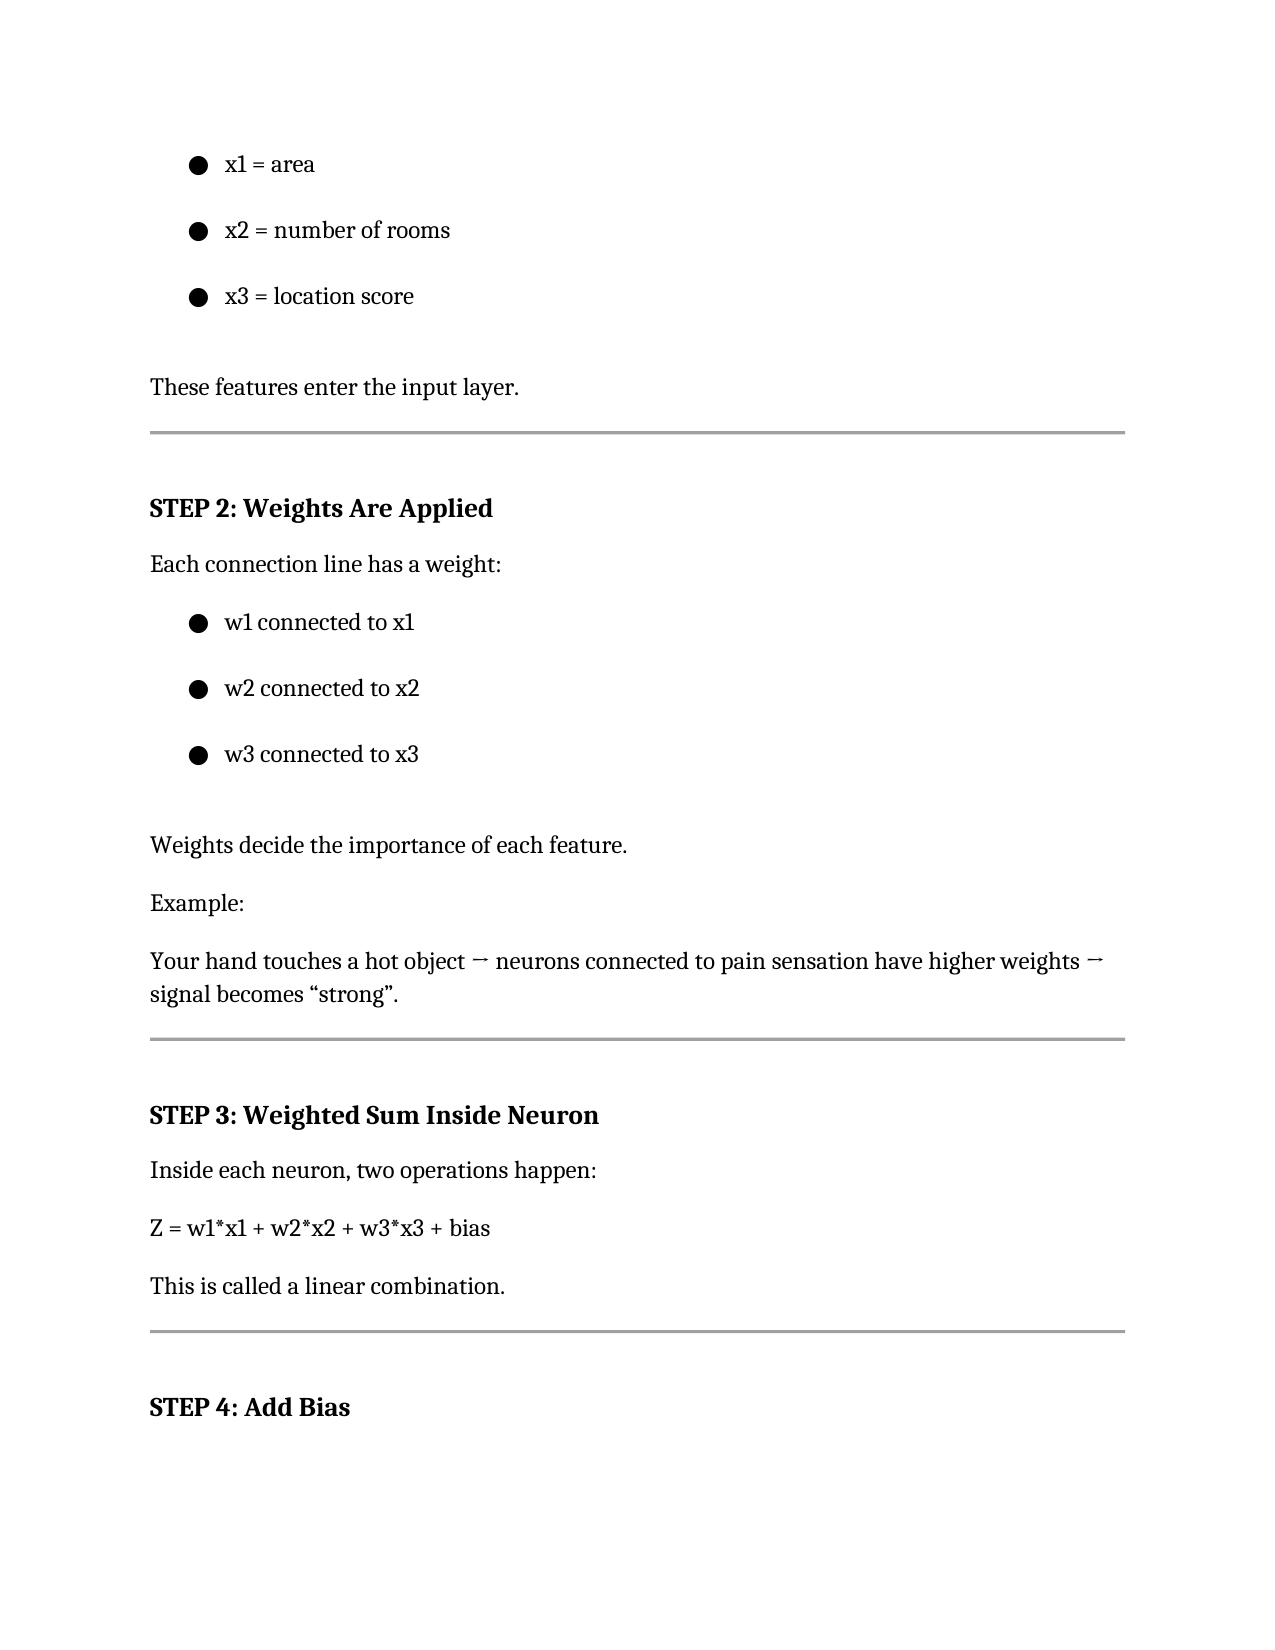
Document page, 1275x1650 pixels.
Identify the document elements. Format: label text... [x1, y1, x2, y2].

text Your hand touches a hot object → neurons connected to pain sensation have higher weights → signal becomes “strong”. [150, 947, 1125, 1008]
list w1 connected to x1 [187, 607, 1125, 669]
list w2 connected to x2 [187, 673, 1125, 735]
text Inside each neuron, two operations happen: [150, 1156, 1125, 1185]
list w3 connected to x3 [187, 739, 1125, 801]
text Z = w1*x1 + w2*x2 + w3*x3 + bias [150, 1214, 1125, 1243]
text These features enter the input layer. [150, 373, 1125, 402]
list x2 = number of rooms [187, 216, 1125, 278]
text This is called a linear combination. [150, 1272, 1125, 1301]
subtitle STEP 4: Add Bias [150, 1392, 1125, 1423]
text Each connection line has a weight: [150, 549, 1125, 578]
text Example: [150, 889, 1125, 917]
subtitle STEP 2: Weights Are Applied [150, 493, 1125, 524]
list x3 = location score [187, 282, 1125, 344]
subtitle STEP 3: Weighted Sum Inside Neuron [150, 1100, 1125, 1131]
text Weights decide the importance of each feature. [150, 831, 1125, 859]
list x1 = area [187, 150, 1125, 212]
